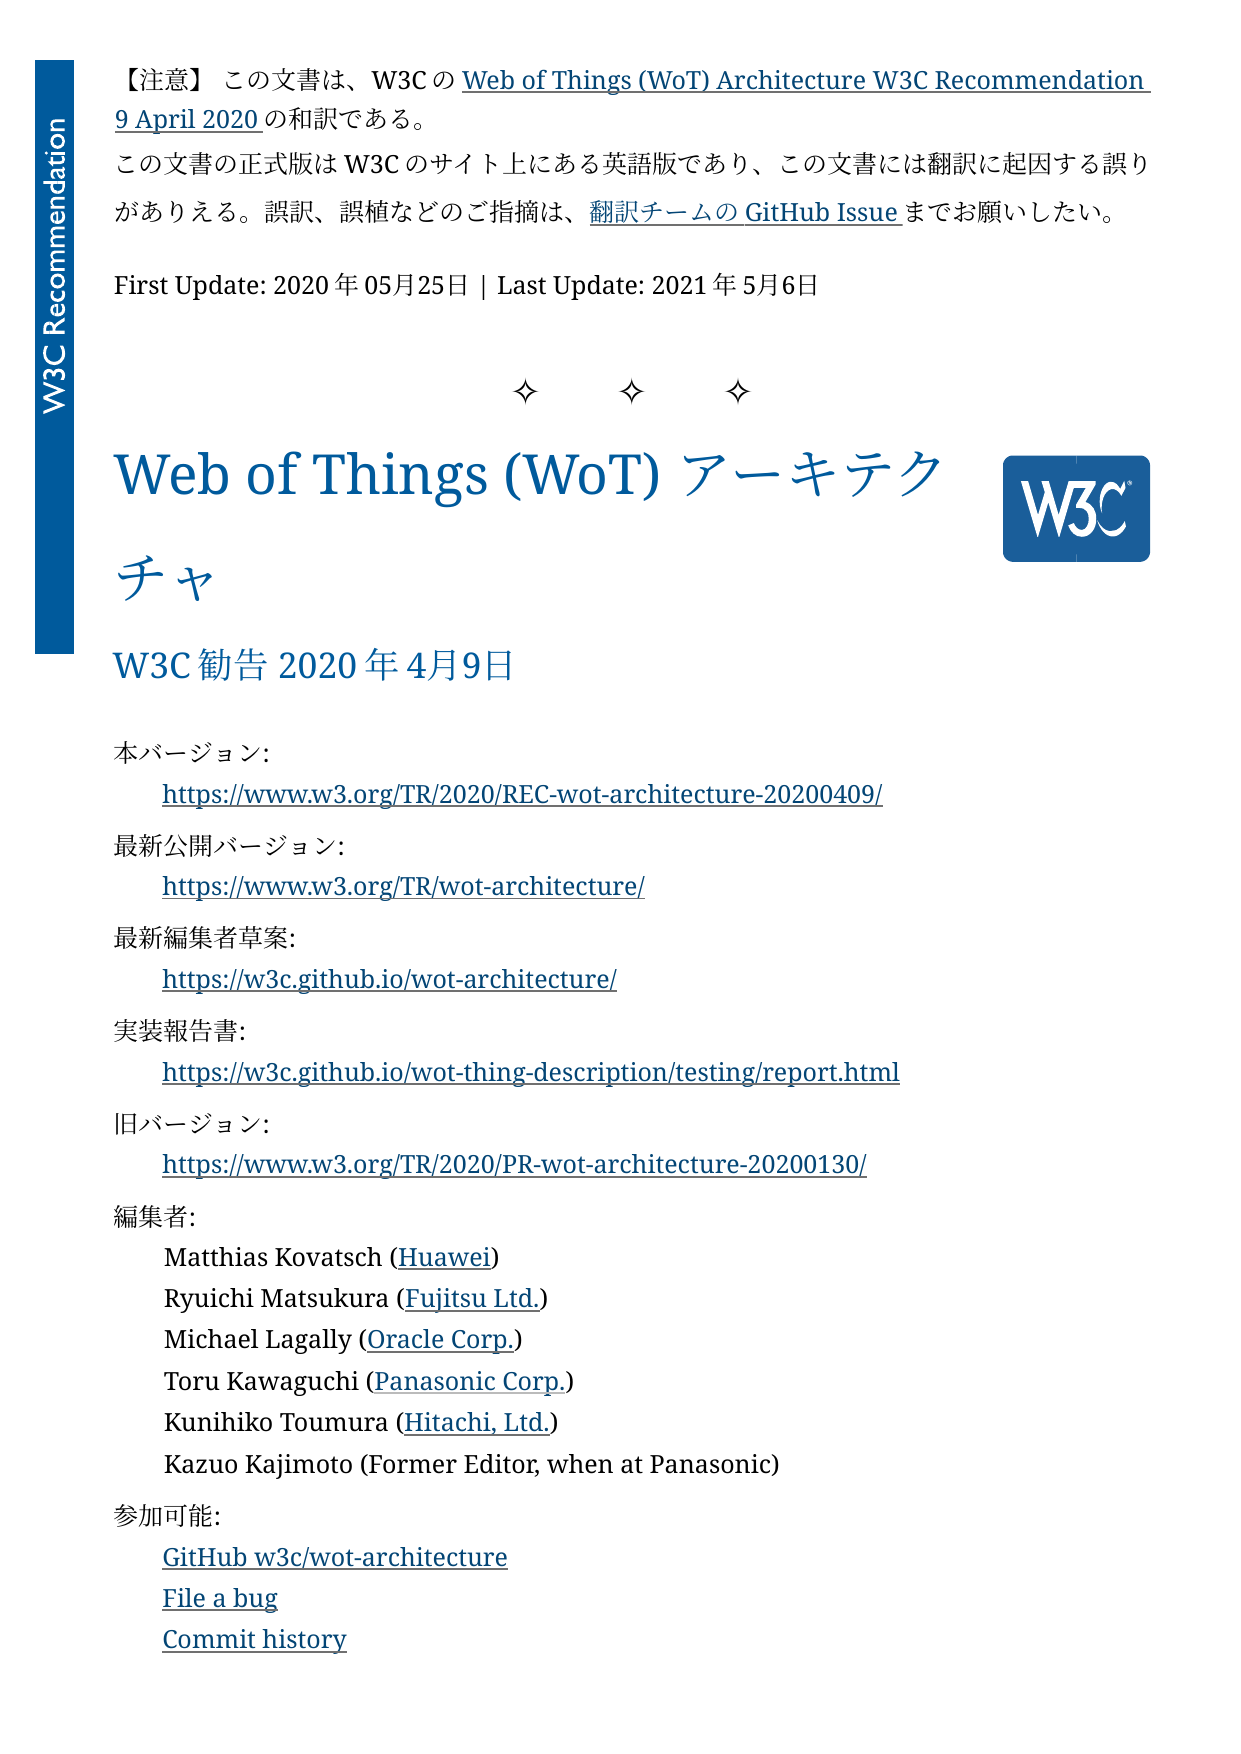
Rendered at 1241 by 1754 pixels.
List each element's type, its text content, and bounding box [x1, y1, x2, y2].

text First Update: 2020年05⽉25⽇ | Last Update: 2021年5⽉6⽇ [113, 266, 1153, 302]
text この⽂書の正式版はW3Cのサイト上にある英語版であり、この⽂書には翻訳に起因する誤りがありえる。誤訳、誤植などのご指摘は、翻訳チームのGitHub Issueまでお願いしたい。 [113, 144, 1153, 229]
text https://w3c.github.io/wot-architecture/ [162, 962, 1153, 996]
text 最新編集者草案: [113, 919, 1153, 955]
text Kazuo Kajimoto (Former Editor, when at Panasonic) [164, 1446, 1153, 1480]
text File a bug [162, 1581, 1153, 1615]
text 編集者: [113, 1197, 1153, 1233]
text Toru Kawaguchi (Panasonic Corp.) [164, 1363, 1153, 1398]
text https://w3c.github.io/wot-thing-description/testing/report.html [162, 1054, 1153, 1088]
text Matthias Kovatsch (Huawei) [164, 1239, 1153, 1273]
text Kunihiko Toumura (Hitachi, Ltd.) [164, 1405, 1153, 1439]
text 旧バージョン: [113, 1104, 1153, 1141]
text https://www.w3.org/TR/2020/REC-wot-architecture-20200409/ [162, 776, 1153, 810]
text Michael Lagally (Oracle Corp.) [164, 1322, 1153, 1356]
text 最新公開バージョン: [113, 827, 1153, 863]
text Web of Things (WoT) アーキテクチャ [113, 431, 1151, 614]
text https://www.w3.org/TR/2020/PR-wot-architecture-20200130/ [162, 1147, 1153, 1181]
text 参加可能: [113, 1497, 1153, 1533]
text https://www.w3.org/TR/wot-architecture/ [162, 869, 1153, 903]
text 実装報告書: [113, 1012, 1153, 1048]
text GitHub w3c/wot-architecture [162, 1539, 1153, 1573]
text 【注意】 この⽂書は、W3CのWeb of Things (WoT) Architecture W3C Recommendation 9 April 2020の和訳である。 [114, 60, 1153, 136]
text 本バージョン: [113, 734, 1153, 770]
text Ryuichi Matsukura (Fujitsu Ltd.) [164, 1281, 1153, 1315]
subtitle W3C勧告 2020年4⽉9⽇ [112, 638, 1153, 689]
text ✧ ✧ ✧ [113, 365, 1151, 416]
text Commit history [162, 1622, 1153, 1656]
